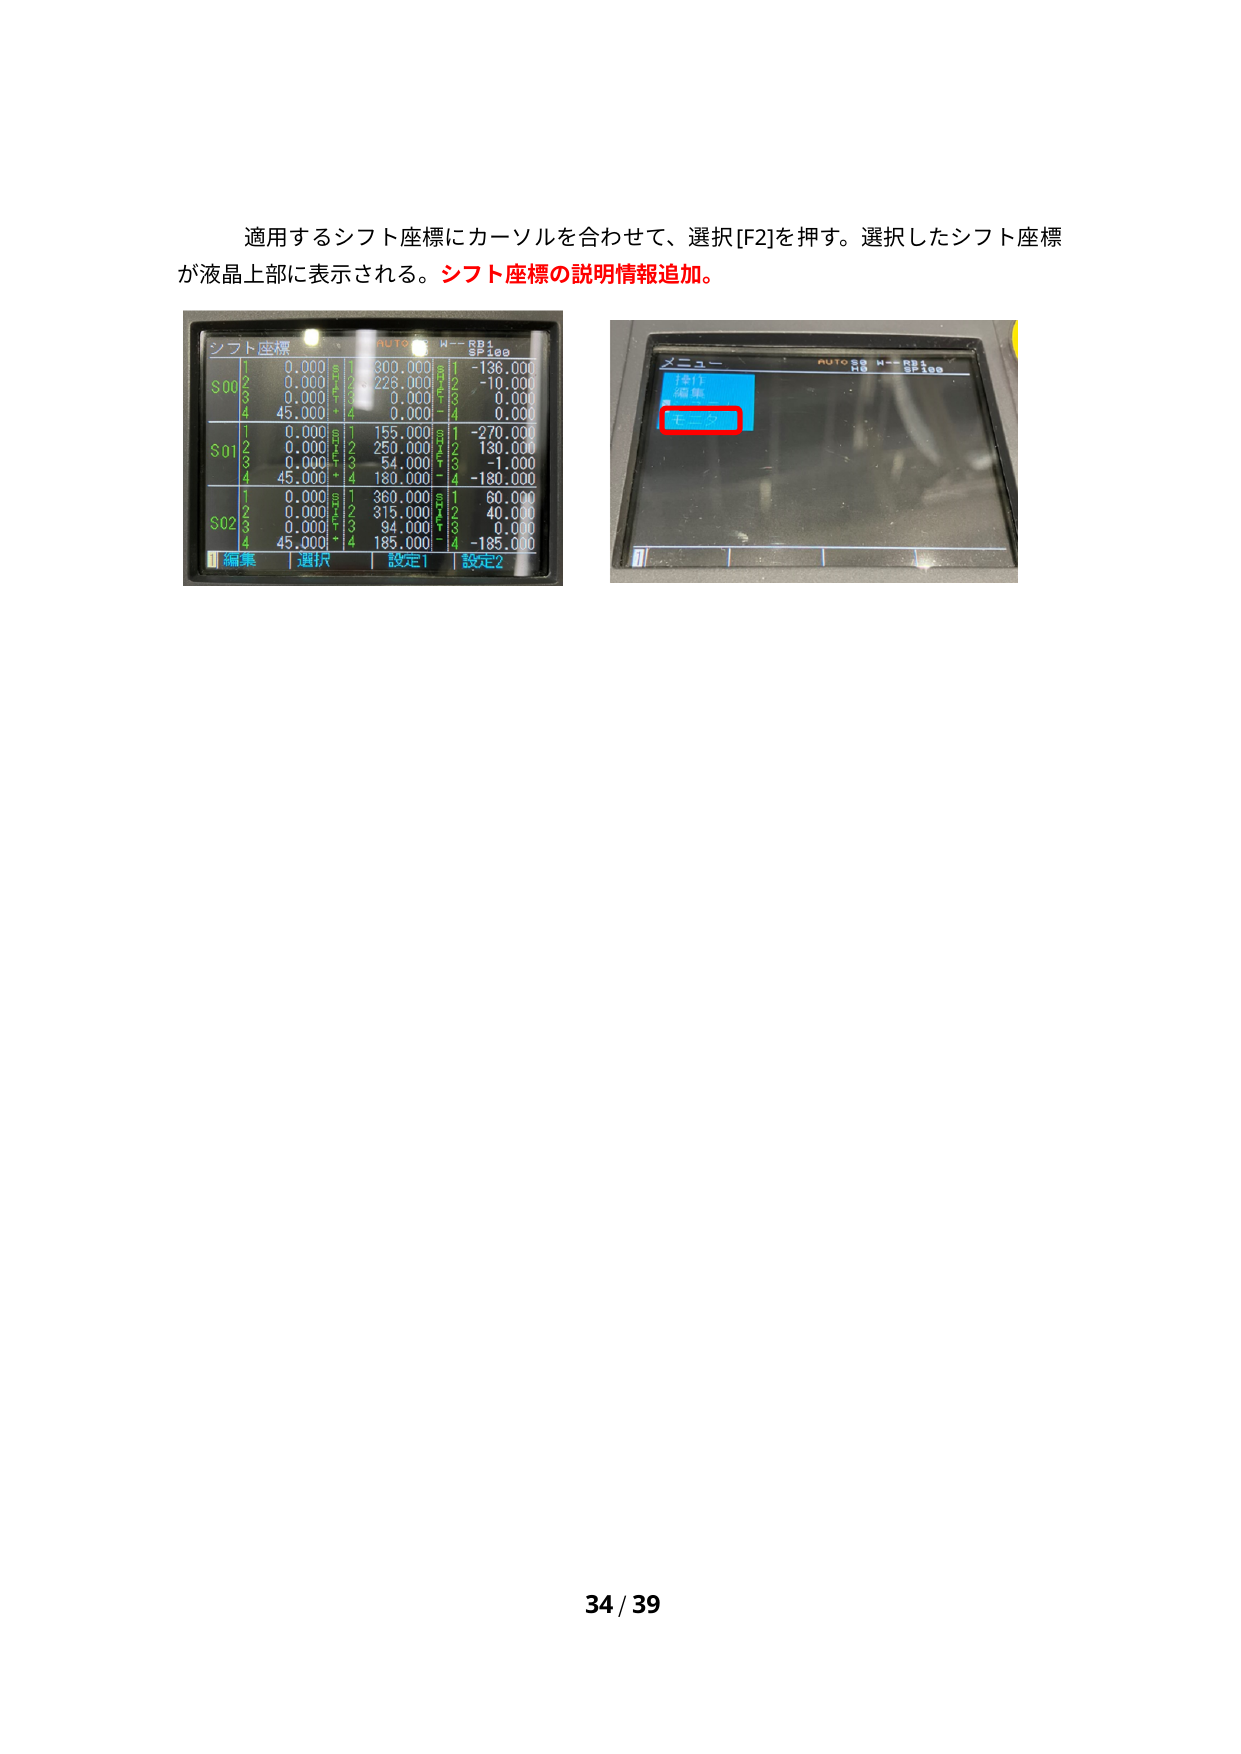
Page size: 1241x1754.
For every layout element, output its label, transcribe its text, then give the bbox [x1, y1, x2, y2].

picture [177, 291, 1062, 599]
text 適用するシフト座標にカーソルを合わせて、選択[F2]を押す。選択したシフト座標が液晶上部に表示される。シフト座標の説明情報追加。 [177, 217, 1063, 292]
